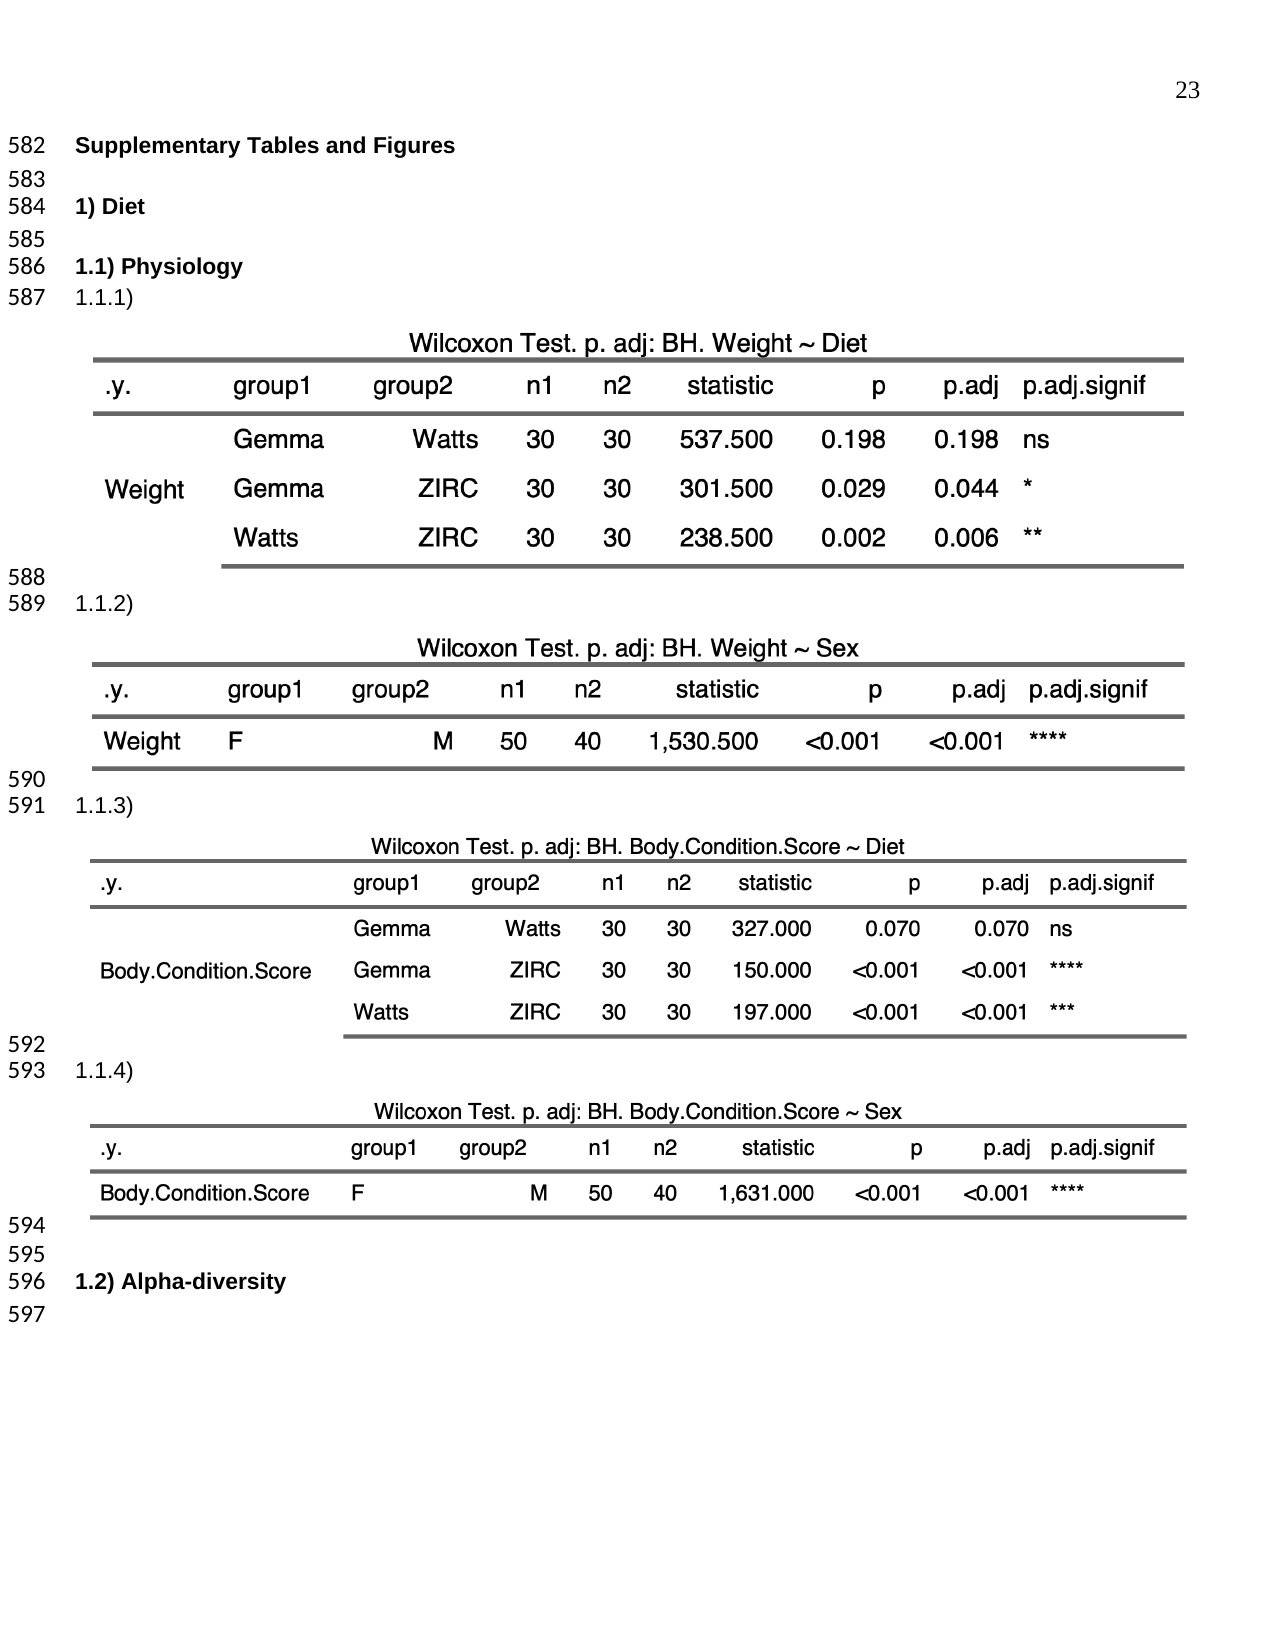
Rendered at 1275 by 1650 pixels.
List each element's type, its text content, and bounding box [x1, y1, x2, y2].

text 1.2) Alpha-diversity [75, 1268, 1200, 1294]
text 1.1.4) [75, 1057, 1200, 1087]
picture [75, 314, 1200, 586]
text 1.1.2) [75, 590, 1200, 620]
picture [75, 822, 1200, 1053]
text 1.1) Physiology [75, 253, 1200, 280]
text 1.1.1) [75, 283, 1200, 314]
text 1.1.3) [75, 792, 1200, 822]
text Supplementary Tables and Figures [75, 132, 1200, 159]
picture [75, 620, 1200, 788]
picture [75, 1087, 1200, 1234]
text 1) Diet [75, 193, 1200, 219]
